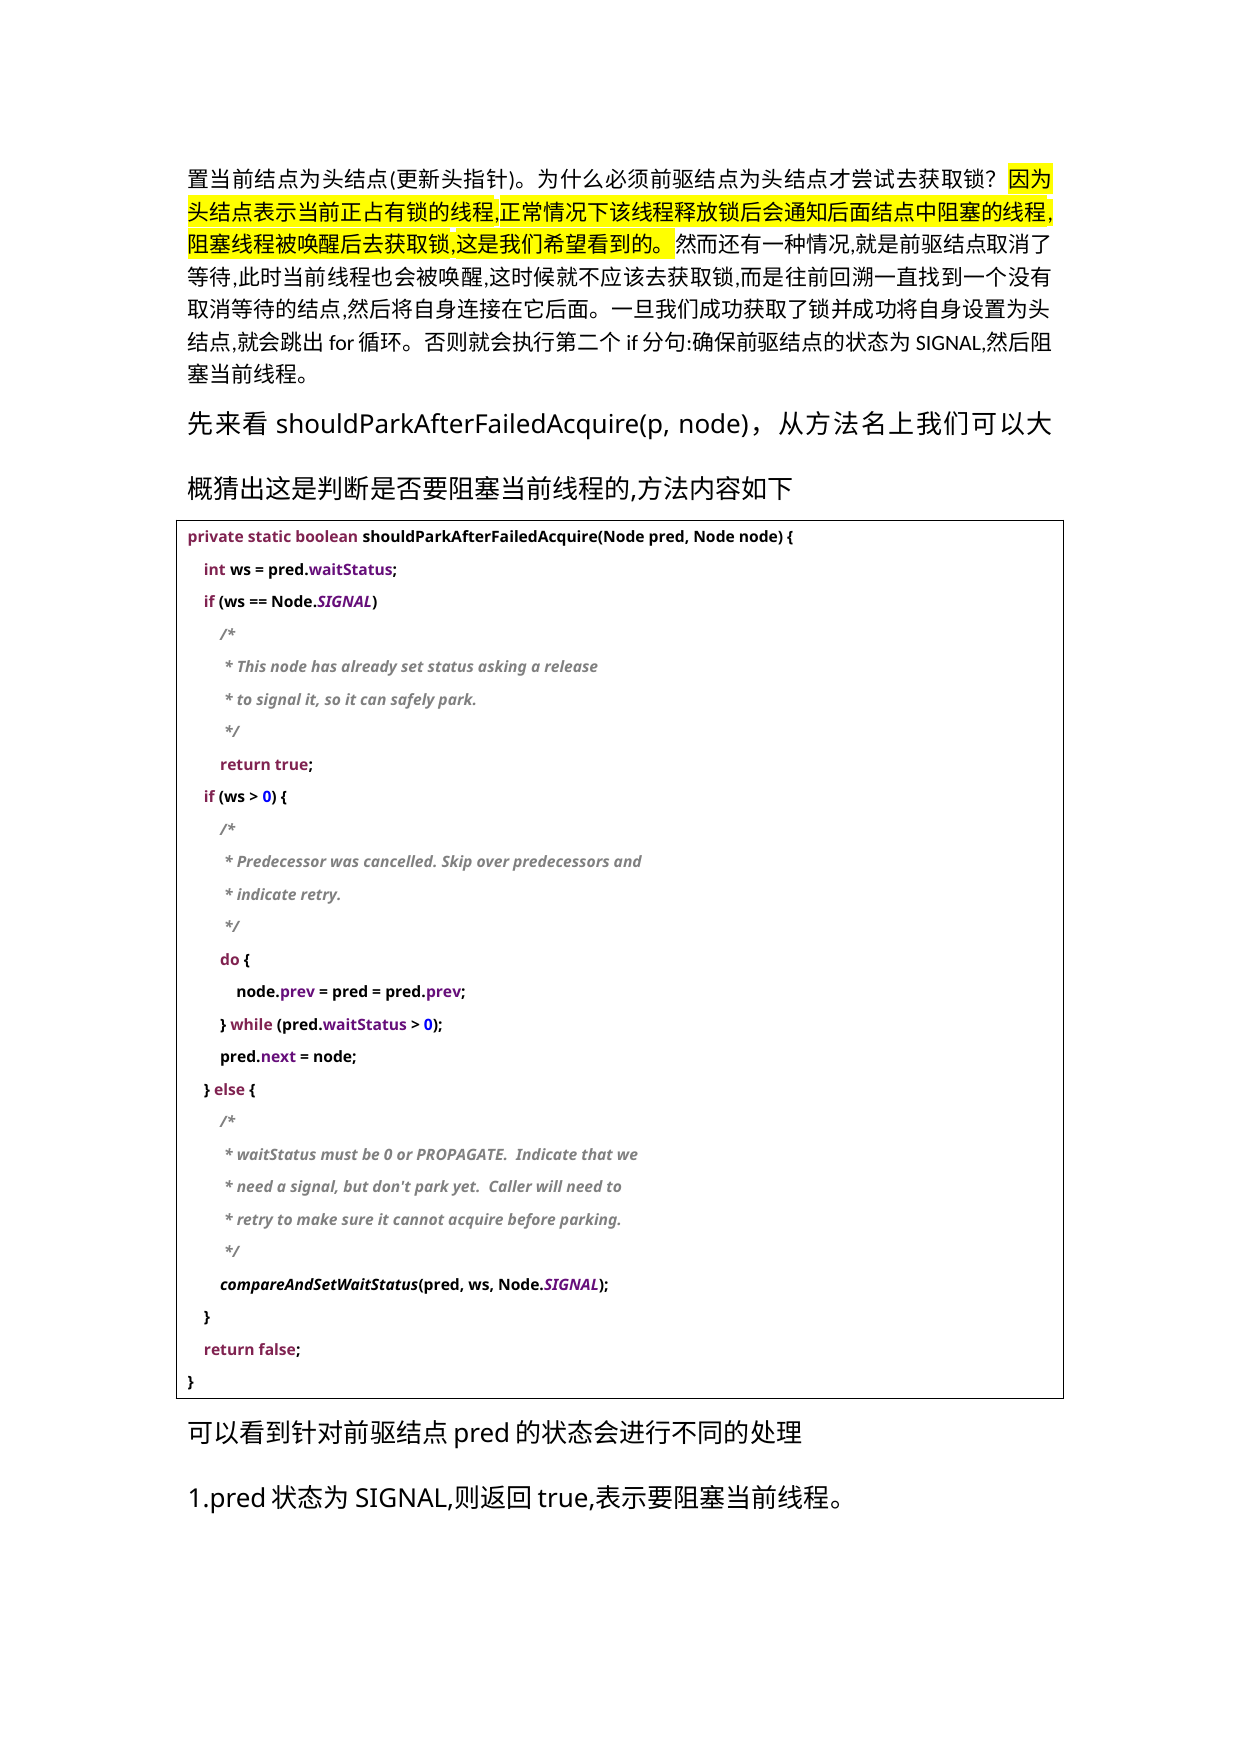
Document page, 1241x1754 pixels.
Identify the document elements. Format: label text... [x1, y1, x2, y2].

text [187, 162, 1053, 389]
text 1.pred状态为SIGNAL,则返回true,表示要阻塞当前线程。 [187, 1464, 1053, 1529]
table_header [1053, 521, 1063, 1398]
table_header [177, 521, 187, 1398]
text 先来看shouldParkAfterFailedAcquire(p, node)，从方法名上我们可以大概猜出这是判断是否要阻塞当前线程的,方法内容如下 [187, 389, 1053, 519]
text 可以看到针对前驱结点pred的状态会进行不同的处理 [187, 1399, 1053, 1464]
